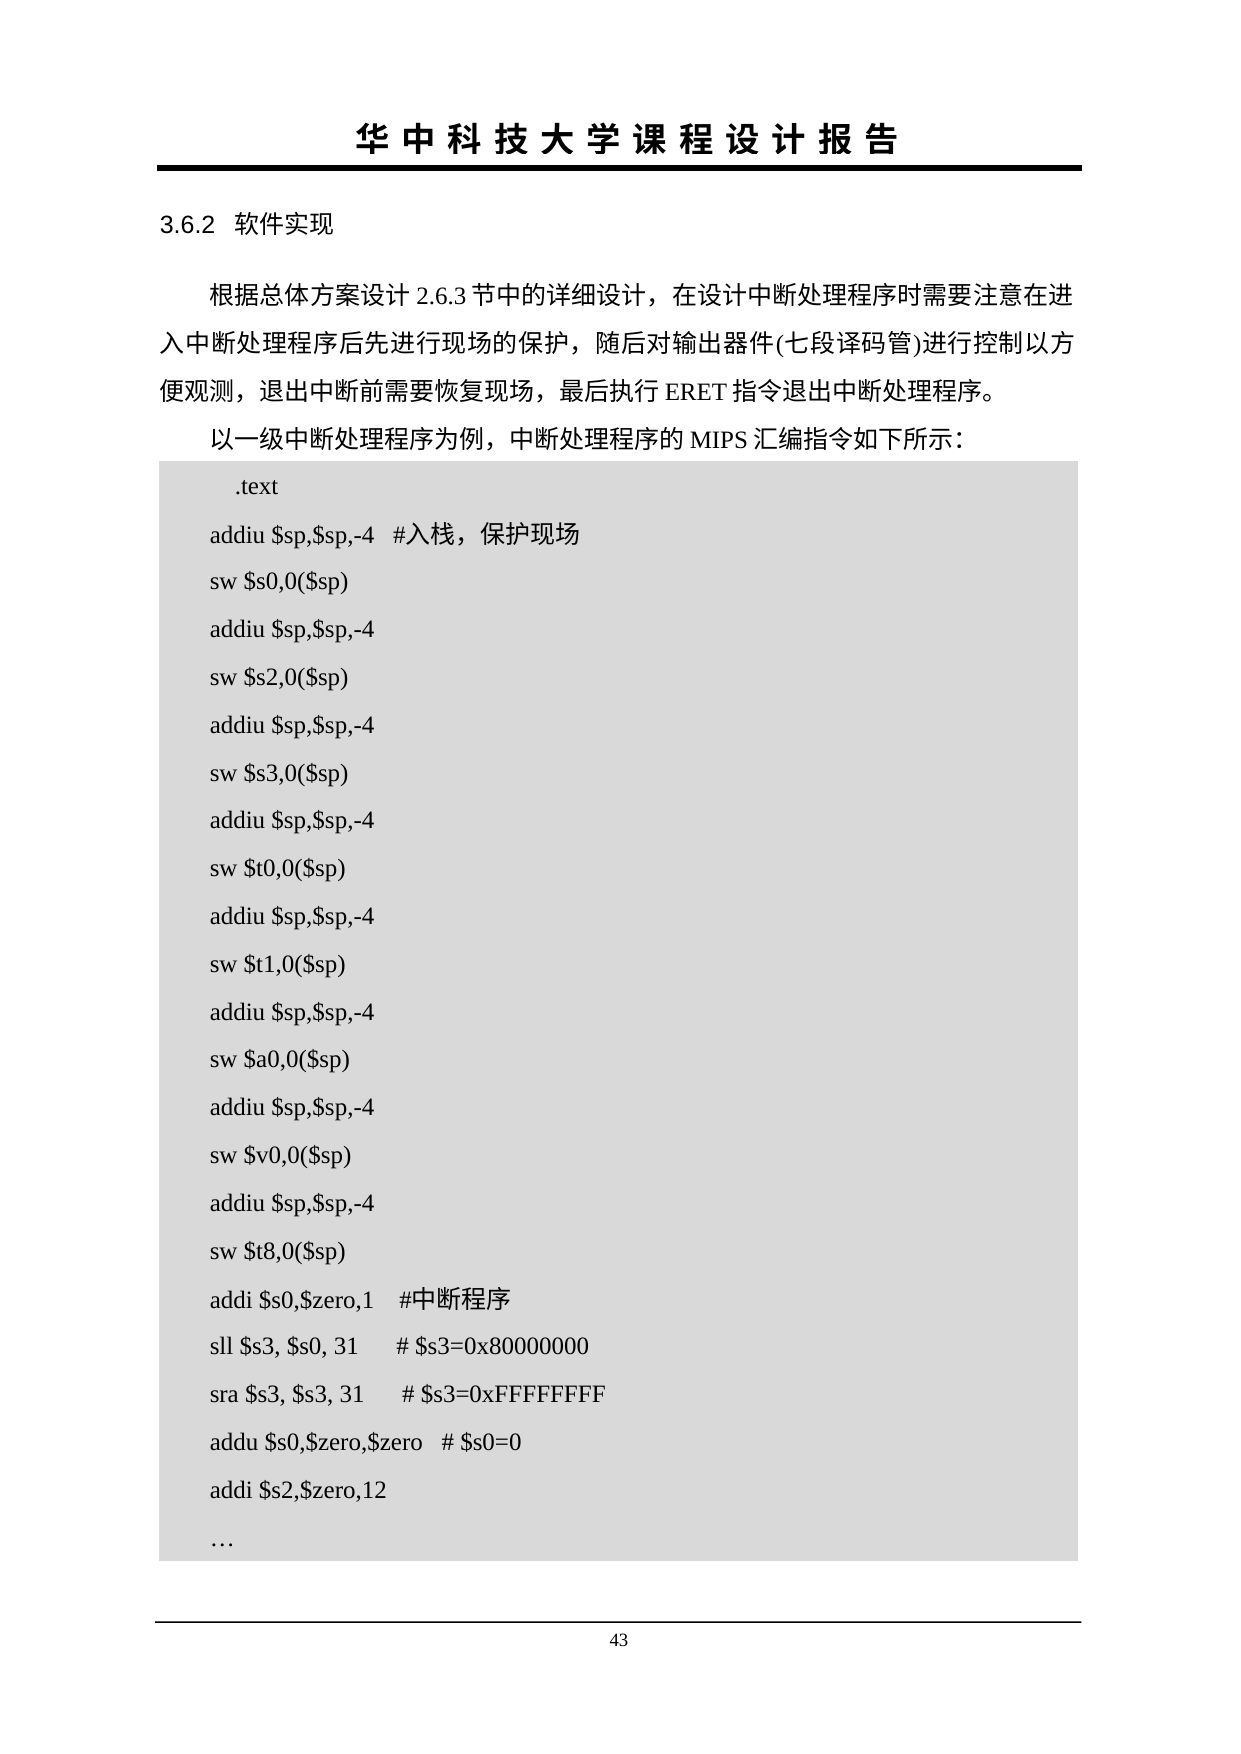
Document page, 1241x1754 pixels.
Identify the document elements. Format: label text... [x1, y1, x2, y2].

text sw $s3,0($sp) [159, 748, 1078, 796]
text addiu $sp,$sp,-4 [159, 987, 1078, 1035]
text sw $t8,0($sp) [159, 1226, 1078, 1274]
text addiu $sp,$sp,-4 [159, 605, 1078, 653]
text sw $v0,0($sp) [159, 1131, 1078, 1178]
text addiu $sp,$sp,-4 [159, 1083, 1078, 1131]
text addiu $sp,$sp,-4 [159, 700, 1078, 748]
text sll $s3, $s0, 31 # $s3=0x80000000 [159, 1322, 1078, 1370]
text addiu $sp,$sp,-4 [159, 1178, 1078, 1226]
text sw $s0,0($sp) [159, 557, 1078, 605]
text … [159, 1513, 1078, 1561]
text sra $s3, $s3, 31 # $s3=0xFFFFFFFF [159, 1370, 1078, 1418]
text addiu $sp,$sp,-4 [159, 892, 1078, 939]
text 根据总体方案设计2.6.3节中的详细设计，在设计中断处理程序时需要注意在进入中断处理程序后先进行现场的保护，随后对输出器件(七段译码管)进行控制以方便观测，退出中断前需要恢复现场，最后执行ERET指令退出中断处理程序。 [159, 270, 1075, 413]
text addu $s0,$zero,$zero # $s0=0 [159, 1418, 1078, 1465]
text 以一级中断处理程序为例，中断处理程序的MIPS汇编指令如下所示： [159, 413, 1075, 461]
text addiu $sp,$sp,-4 #入栈，保护现场 [159, 509, 1078, 557]
text sw $s2,0($sp) [159, 653, 1078, 700]
text sw $t0,0($sp) [159, 844, 1078, 892]
text sw $t1,0($sp) [159, 939, 1078, 987]
text sw $a0,0($sp) [159, 1035, 1078, 1083]
text addi $s2,$zero,12 [159, 1465, 1078, 1513]
subtitle 软件实现 [159, 198, 1078, 246]
text addiu $sp,$sp,-4 [159, 796, 1078, 844]
text addi $s0,$zero,1 #中断程序 [159, 1274, 1078, 1322]
text .text [159, 461, 1078, 509]
